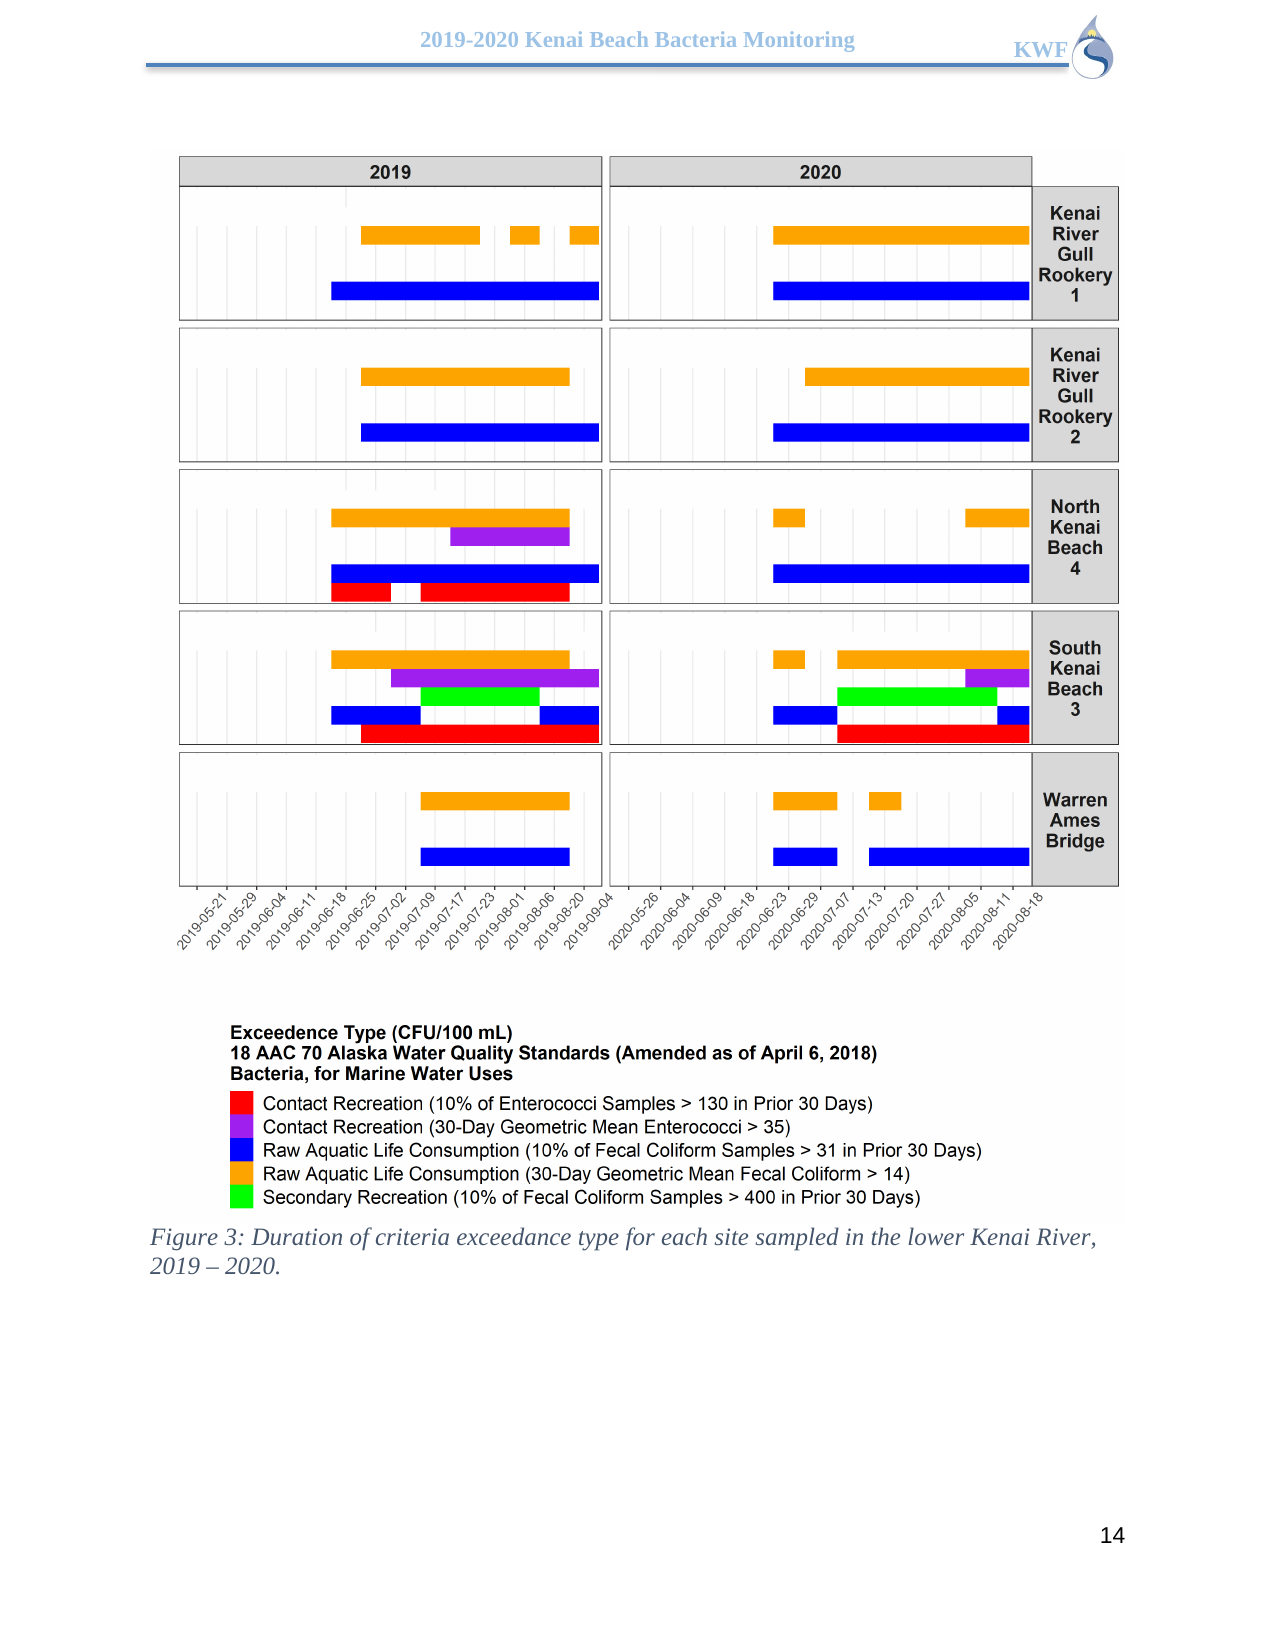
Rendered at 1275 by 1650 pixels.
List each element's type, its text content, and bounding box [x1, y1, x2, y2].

picture [1069, 13, 1118, 79]
text Figure 3: Duration of criteria exceedance type for each site sampled in the lower Kenai River, 2019 – 2020. [150, 1223, 1125, 1280]
picture [150, 150, 1125, 1223]
